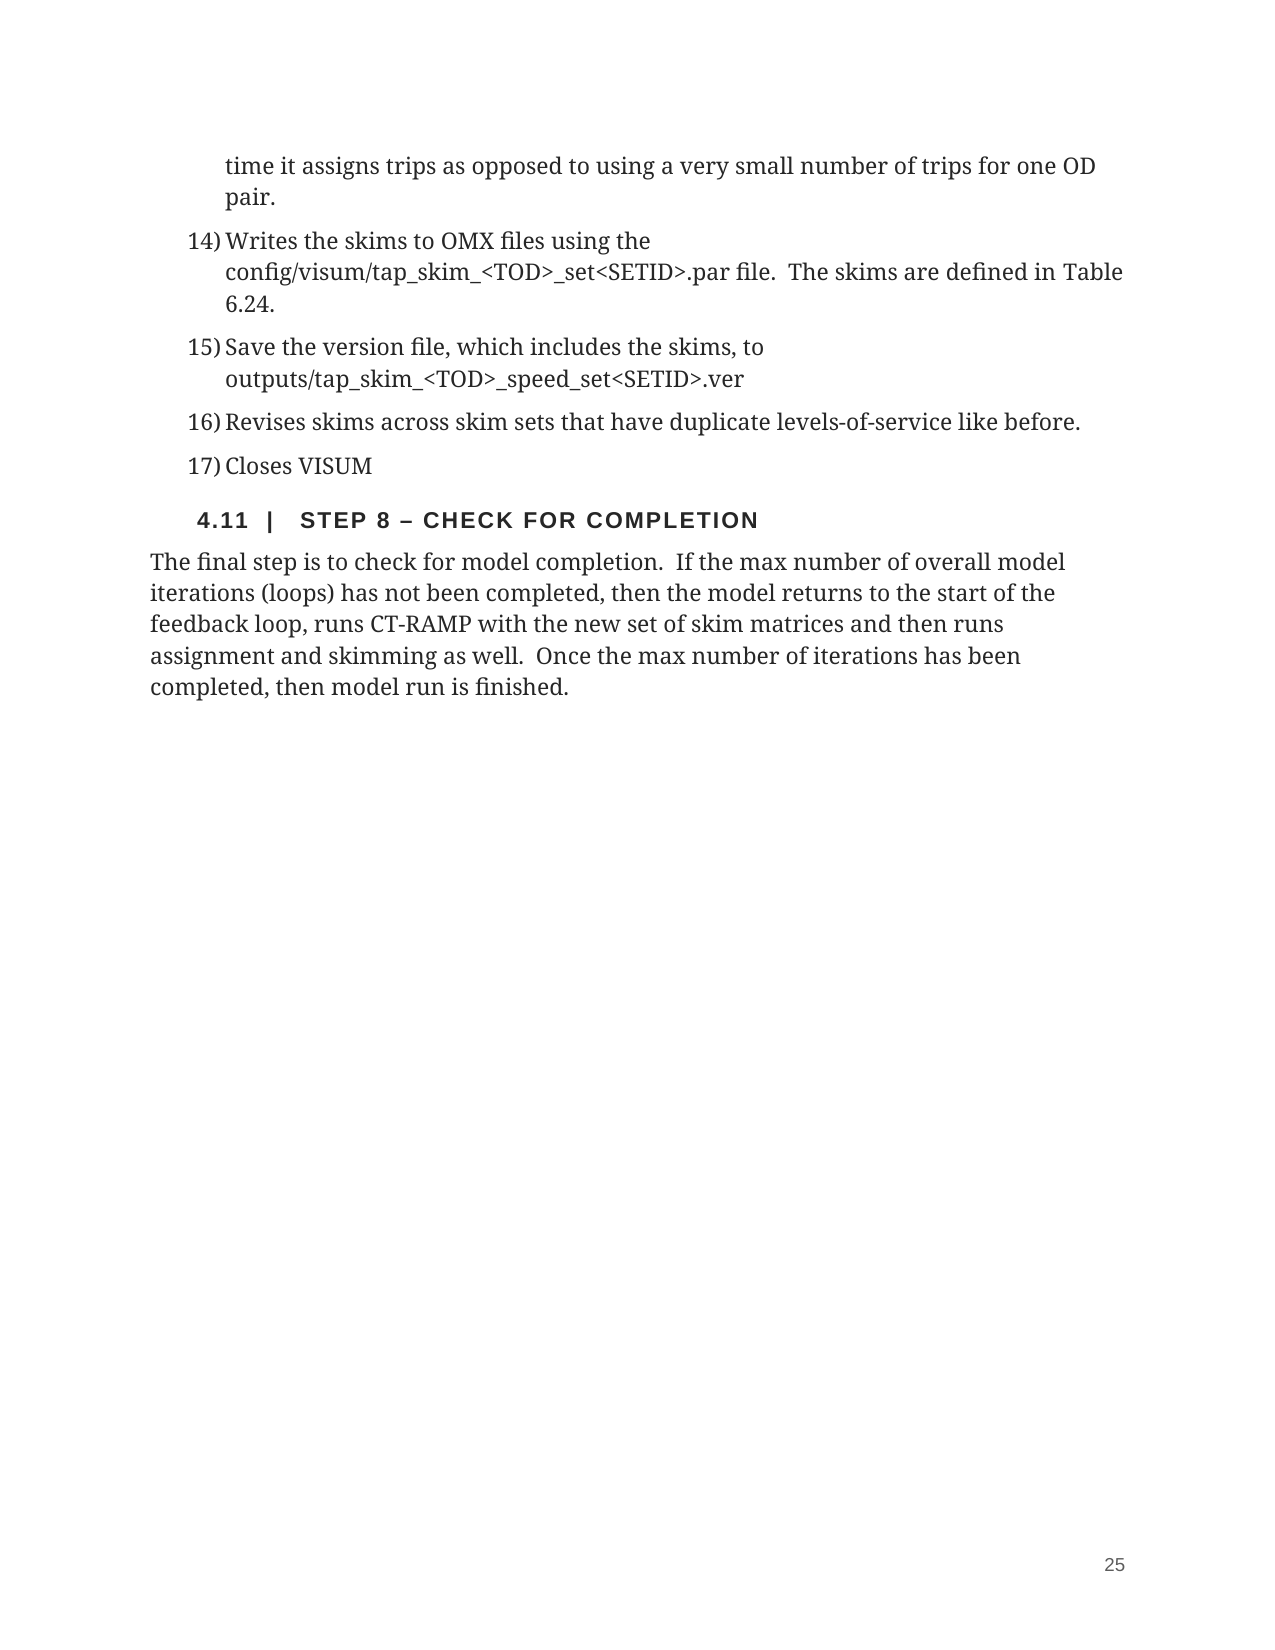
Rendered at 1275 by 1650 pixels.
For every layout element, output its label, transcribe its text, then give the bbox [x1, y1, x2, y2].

list Save the version file, which includes the skims, to outputs/tap_skim_<TOD>_speed_set<SETID>.ver [187, 331, 1125, 394]
text The final step is to check for model completion. If the max number of overall model iterations (loops) has not been completed, then the model returns to the start of the feedback loop, runs CT-RAMP with the new set of skim matrices and then runs assignment and skimming as well. Once the max number of iterations has been completed, then model run is finished. [150, 546, 1125, 702]
list Closes VISUM [187, 450, 1125, 481]
subtitle STEP 8 – Check for Completion [197, 502, 1125, 533]
list Revises skims across skim sets that have duplicate levels-of-service like before. [187, 406, 1125, 437]
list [187, 150, 1125, 212]
